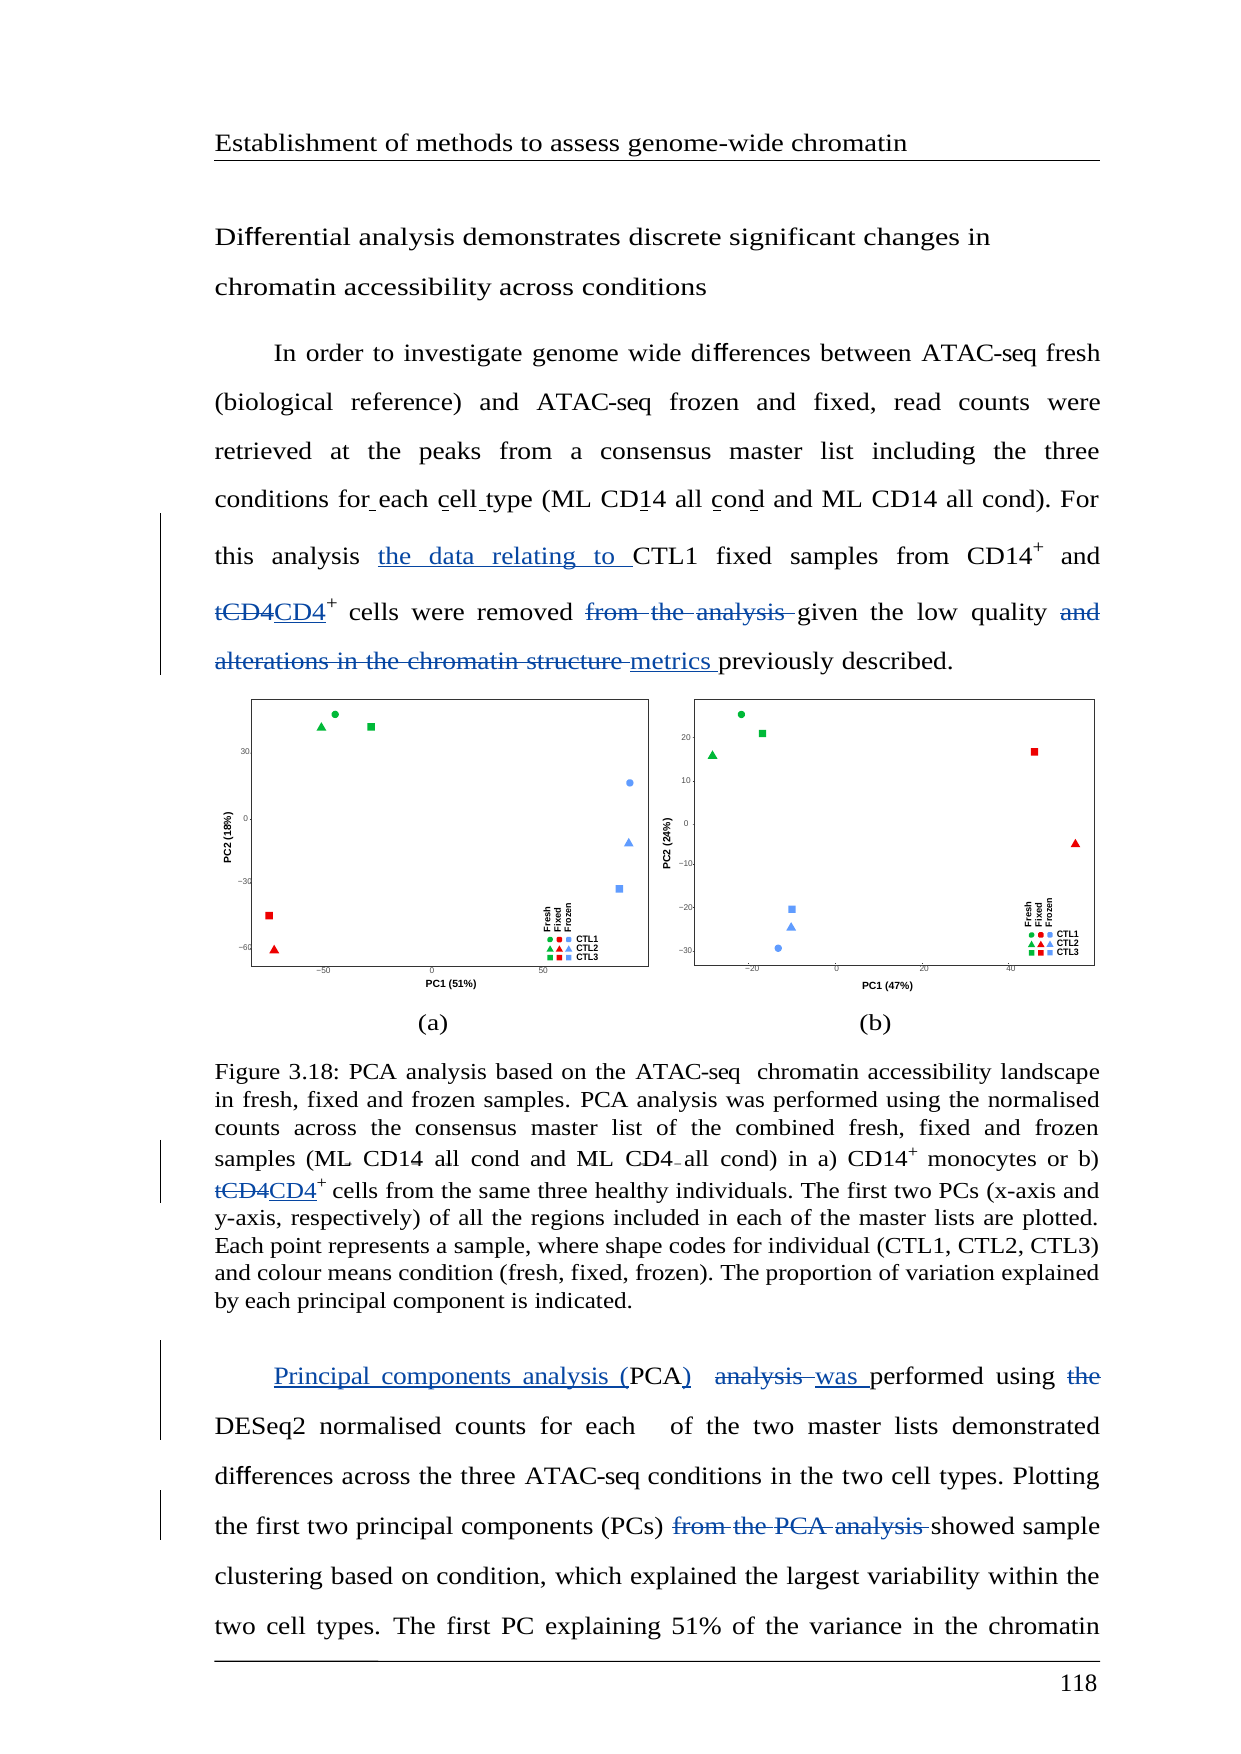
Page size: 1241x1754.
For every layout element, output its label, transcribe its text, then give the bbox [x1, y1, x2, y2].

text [214, 1340, 1101, 1640]
text (b) [859, 1009, 1240, 1036]
text 0 0 [243, 813, 1240, 828]
text In order to investigate genome wide differences between ATAC-seq fresh (biological reference) and ATAC-seq frozen and fixed, read counts were retrieved at the peaks from a consensus master list including the three conditions for each cell type (ML CD14 all cond and ML CD14 all cond). For this analysis CTL1 fixed samples from CD14+ and + cells were removed given the low quality previously described. [214, 338, 1101, 675]
text Figure 3.18: PCA analysis based on the ATAC-seq chromatin accessibility landscape in fresh, fixed and frozen samples. PCA analysis was performed using the normalised counts across the consensus master list of the combined fresh, fixed and frozen samples (ML CD14 all cond and ML CD4 all cond) in a) CD14+ monocytes or b) + cells from the same three healthy individuals. The first two PCs (x-axis and y-axis, respectively) of all the regions included in each of the master lists are plotted. Each point represents a sample, where shape codes for individual (CTL1, CTL2, CTL3) and colour means condition (fresh, fixed, frozen). The proportion of variation explained by each principal component is indicated. [214, 1058, 1101, 1313]
text (a) [314, 1009, 552, 1036]
text Differential analysis demonstrates discrete significant changes in chromatin accessibility across conditions [214, 222, 1102, 301]
